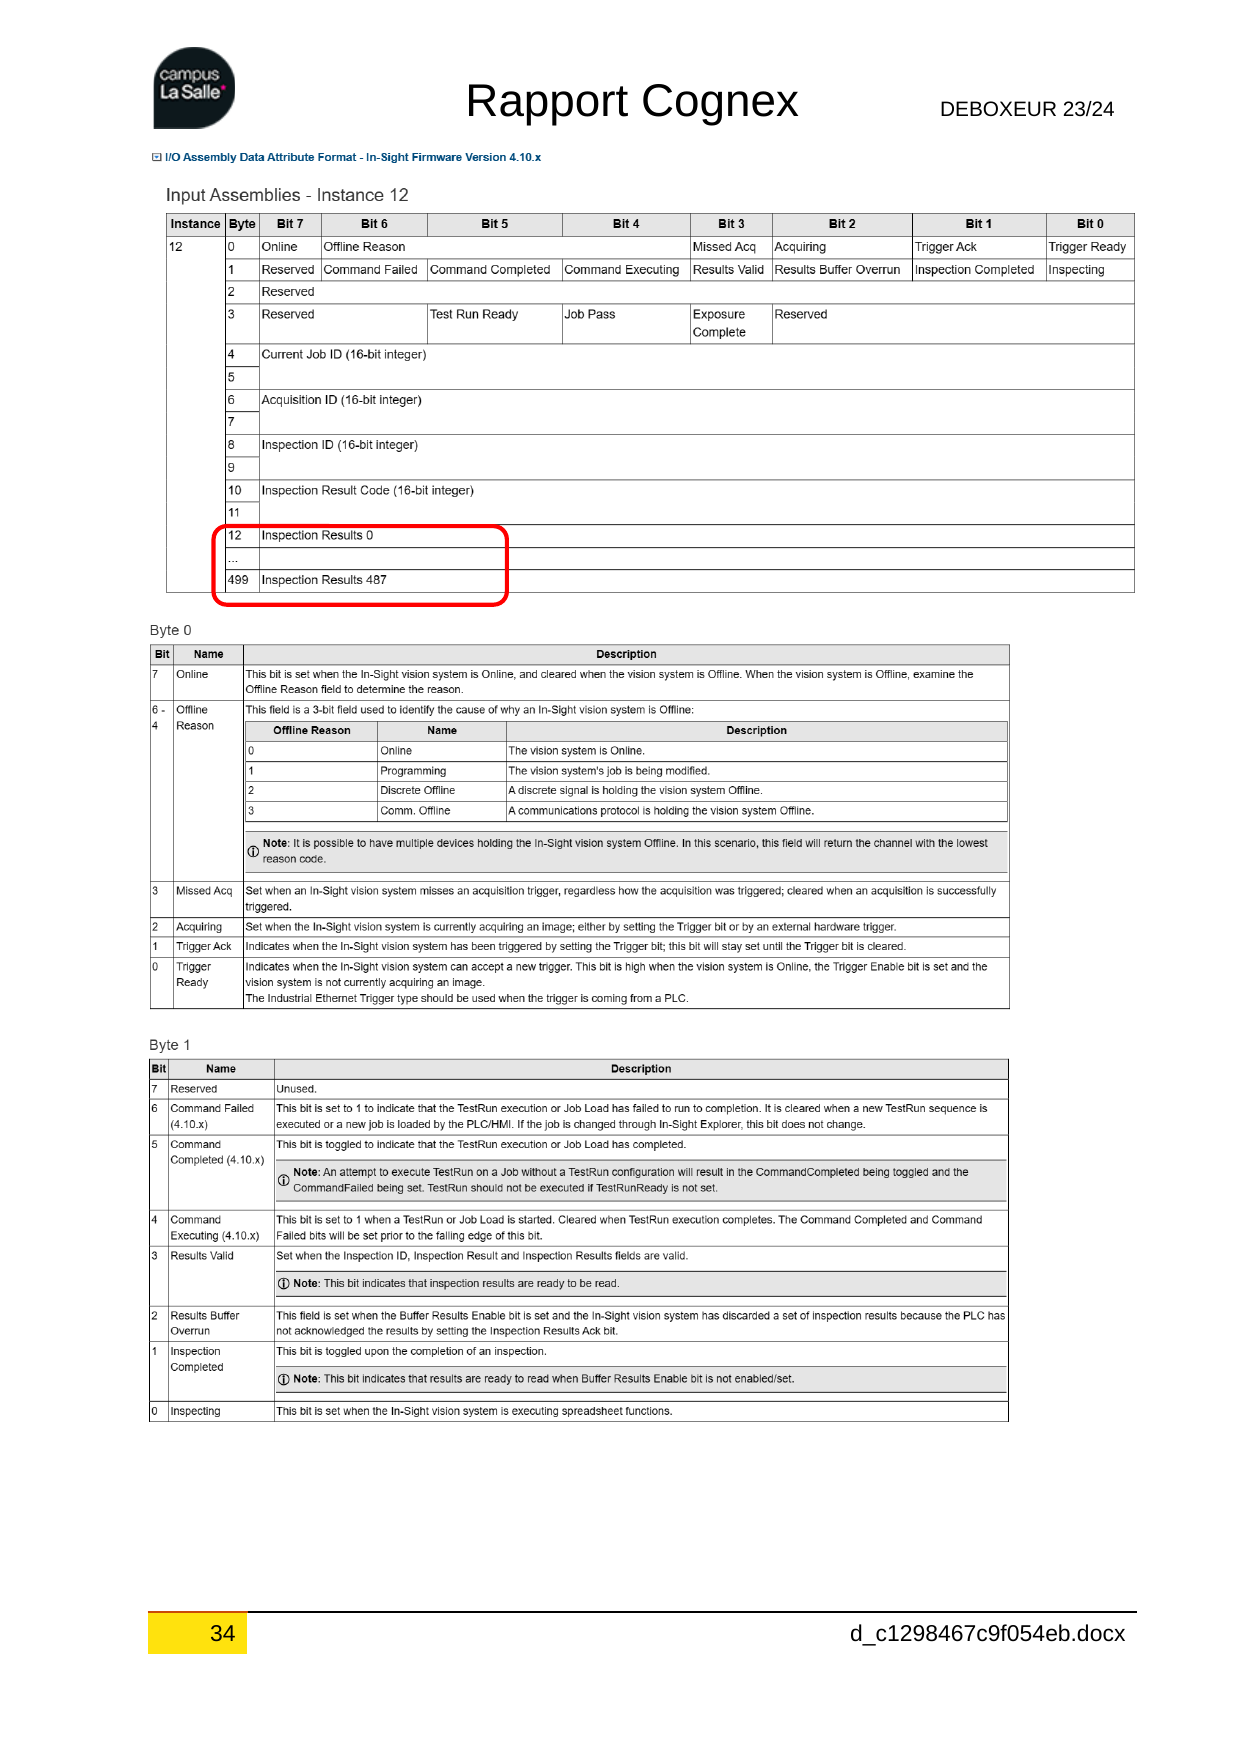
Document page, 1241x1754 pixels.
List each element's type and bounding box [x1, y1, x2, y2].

picture [153, 47, 235, 129]
picture [147, 1038, 1011, 1426]
picture [147, 622, 1011, 1011]
picture [147, 147, 1137, 595]
picture [216, 529, 504, 595]
